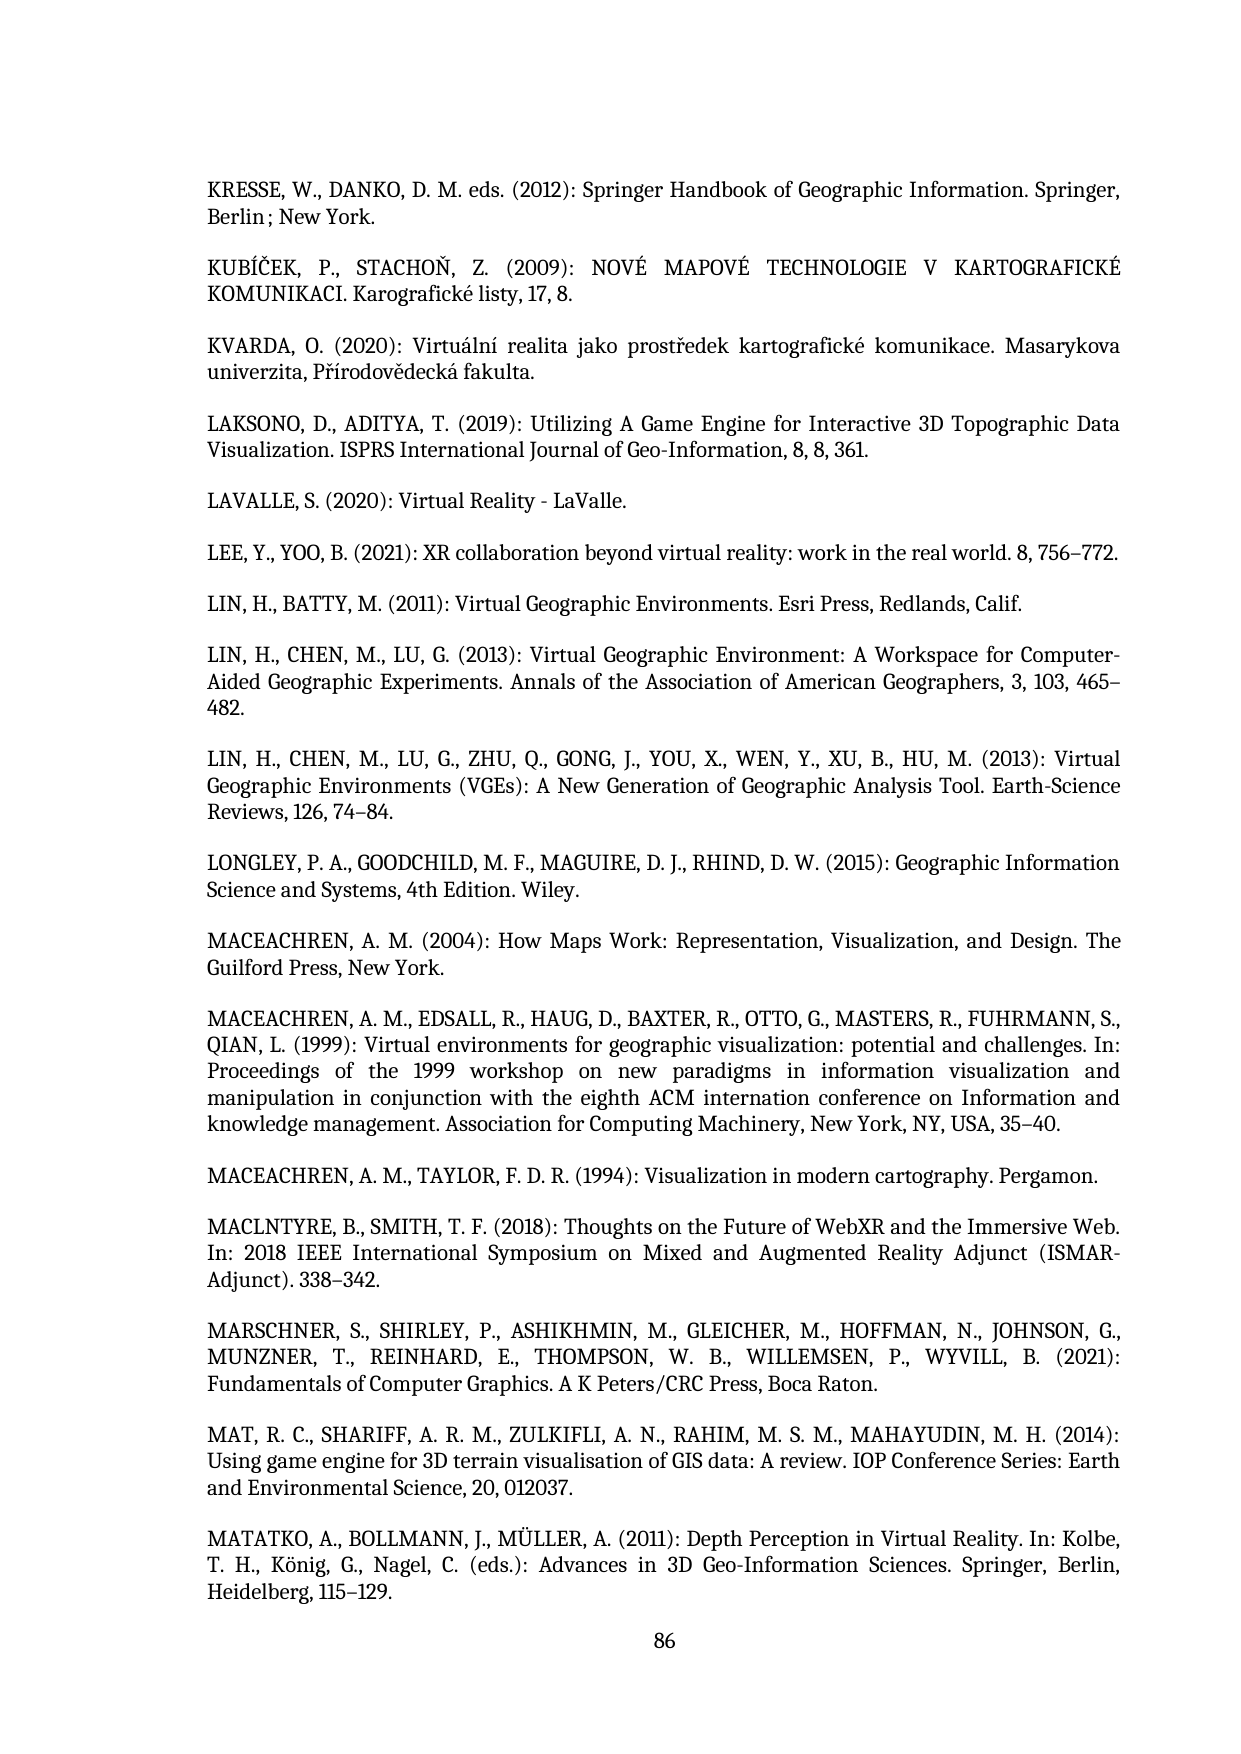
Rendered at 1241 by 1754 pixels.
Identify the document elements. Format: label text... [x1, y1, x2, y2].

text MAT, R. C., SHARIFF, A. R. M., ZULKIFLI, A. N., RAHIM, M. S. M., MAHAYUDIN, M. H. (2014): Using game engine for 3D terrain visualisation of GIS data: A review. IOP Conference Series: Earth and Environmental Science, 20, 012037. [207, 1422, 1122, 1501]
text LONGLEY, P. A., GOODCHILD, M. F., MAGUIRE, D. J., RHIND, D. W. (2015): Geographic Information Science and Systems, 4th Edition. Wiley. [207, 850, 1122, 903]
text LIN, H., BATTY, M. (2011): Virtual Geographic Environments. Esri Press, Redlands, Calif. [207, 591, 1122, 617]
text LAVALLE, S. (2020): Virtual Reality - LaValle. [207, 488, 1122, 514]
text KRESSE, W., DANKO, D. M. eds. (2012): Springer Handbook of Geographic Information. Springer, Berlin ; New York. [207, 177, 1122, 230]
text KVARDA, O. (2020): Virtuální realita jako prostředek kartografické komunikace. Masarykova univerzita, Přírodovědecká fakulta. [207, 333, 1122, 385]
text KUBÍČEK, P., STACHOŇ, Z. (2009): NOVÉ MAPOVÉ TECHNOLOGIE V KARTOGRAFICKÉ KOMUNIKACI. Karografické listy, 17, 8. [207, 255, 1122, 308]
text LAKSONO, D., ADITYA, T. (2019): Utilizing A Game Engine for Interactive 3D Topographic Data Visualization. ISPRS International Journal of Geo-Information, 8, 8, 361. [207, 410, 1122, 463]
text MACEACHREN, A. M., TAYLOR, F. D. R. (1994): Visualization in modern cartography. Pergamon. [207, 1162, 1122, 1189]
text LIN, H., CHEN, M., LU, G., ZHU, Q., GONG, J., YOU, X., WEN, Y., XU, B., HU, M. (2013): Virtual Geographic Environments (VGEs): A New Generation of Geographic Analysis Tool. Earth-Science Reviews, 126, 74–84. [207, 746, 1122, 825]
text MACEACHREN, A. M., EDSALL, R., HAUG, D., BAXTER, R., OTTO, G., MASTERS, R., FUHRMANN, S., QIAN, L. (1999): Virtual environments for geographic visualization: potential and challenges. In: Proceedings of the 1999 workshop on new paradigms in information visualization and manipulation in conjunction with the eighth ACM internation conference on Information and knowledge management. Association for Computing Machinery, New York, NY, USA, 35–40. [207, 1006, 1122, 1137]
text MACEACHREN, A. M. (2004): How Maps Work: Representation, Visualization, and Design. The Guilford Press, New York. [207, 928, 1122, 981]
text LEE, Y., YOO, B. (2021): XR collaboration beyond virtual reality: work in the real world. 8, 756–772. [207, 539, 1122, 566]
text MARSCHNER, S., SHIRLEY, P., ASHIKHMIN, M., GLEICHER, M., HOFFMAN, N., JOHNSON, G., MUNZNER, T., REINHARD, E., THOMPSON, W. B., WILLEMSEN, P., WYVILL, B. (2021): Fundamentals of Computer Graphics. A K Peters/CRC Press, Boca Raton. [207, 1318, 1122, 1397]
text MATATKO, A., BOLLMANN, J., MÜLLER, A. (2011): Depth Perception in Virtual Reality. In: Kolbe, T. H., König, G., Nagel, C. (eds.): Advances in 3D Geo-Information Sciences. Springer, Berlin, Heidelberg, 115–129. [207, 1526, 1122, 1605]
text MACLNTYRE, B., SMITH, T. F. (2018): Thoughts on the Future of WebXR and the Immersive Web. In: 2018 IEEE International Symposium on Mixed and Augmented Reality Adjunct (ISMAR-Adjunct). 338–342. [207, 1214, 1122, 1293]
text LIN, H., CHEN, M., LU, G. (2013): Virtual Geographic Environment: A Workspace for Computer-Aided Geographic Experiments. Annals of the Association of American Geographers, 3, 103, 465–482. [207, 642, 1122, 721]
